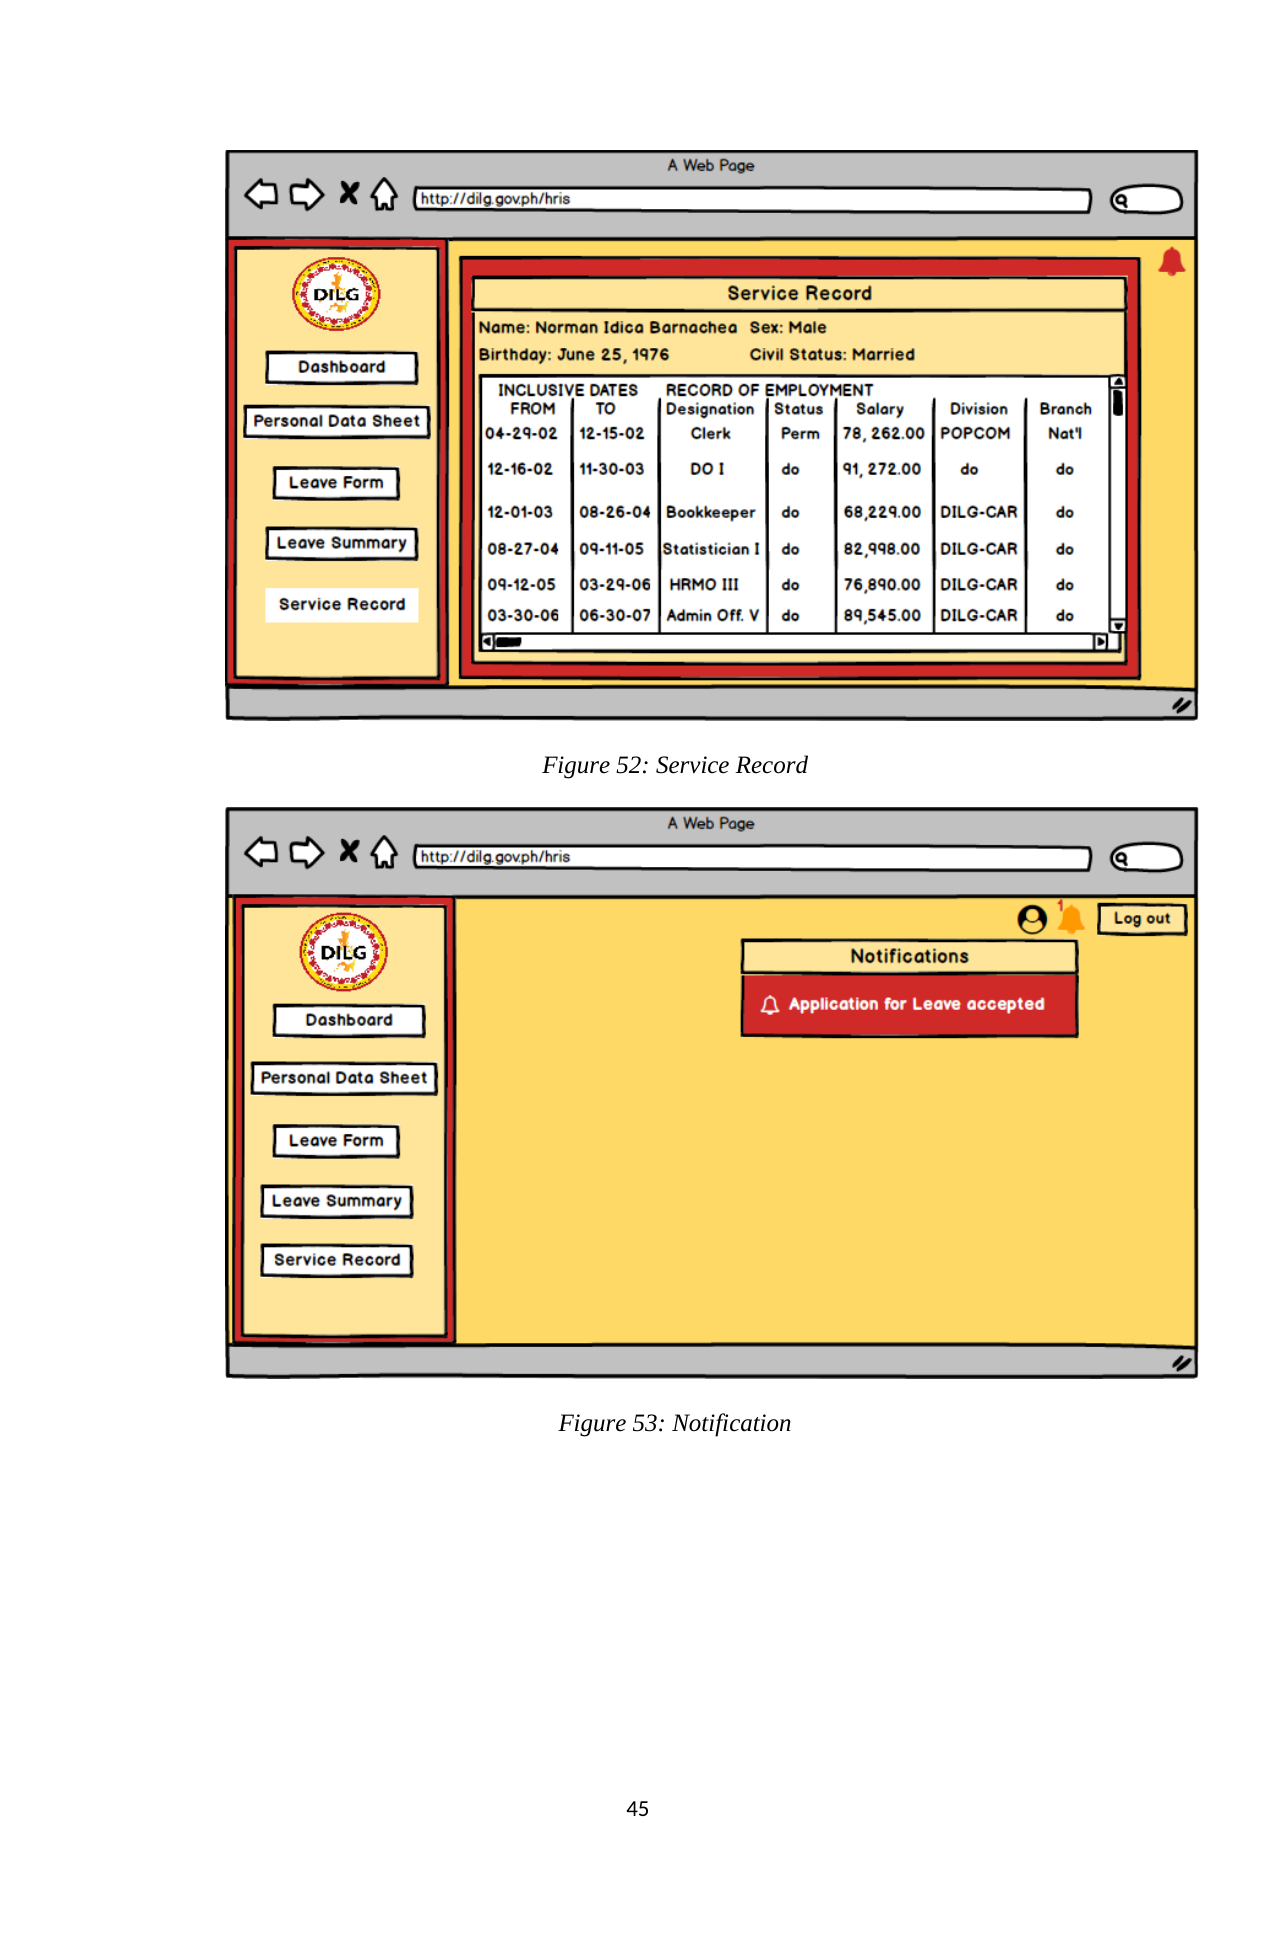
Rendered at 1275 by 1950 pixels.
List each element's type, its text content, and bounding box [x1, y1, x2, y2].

picture [225, 150, 1199, 721]
text Figure 52: Service Record [225, 749, 1125, 779]
text Figure 53: Notification [225, 1407, 1125, 1436]
picture [225, 807, 1199, 1379]
